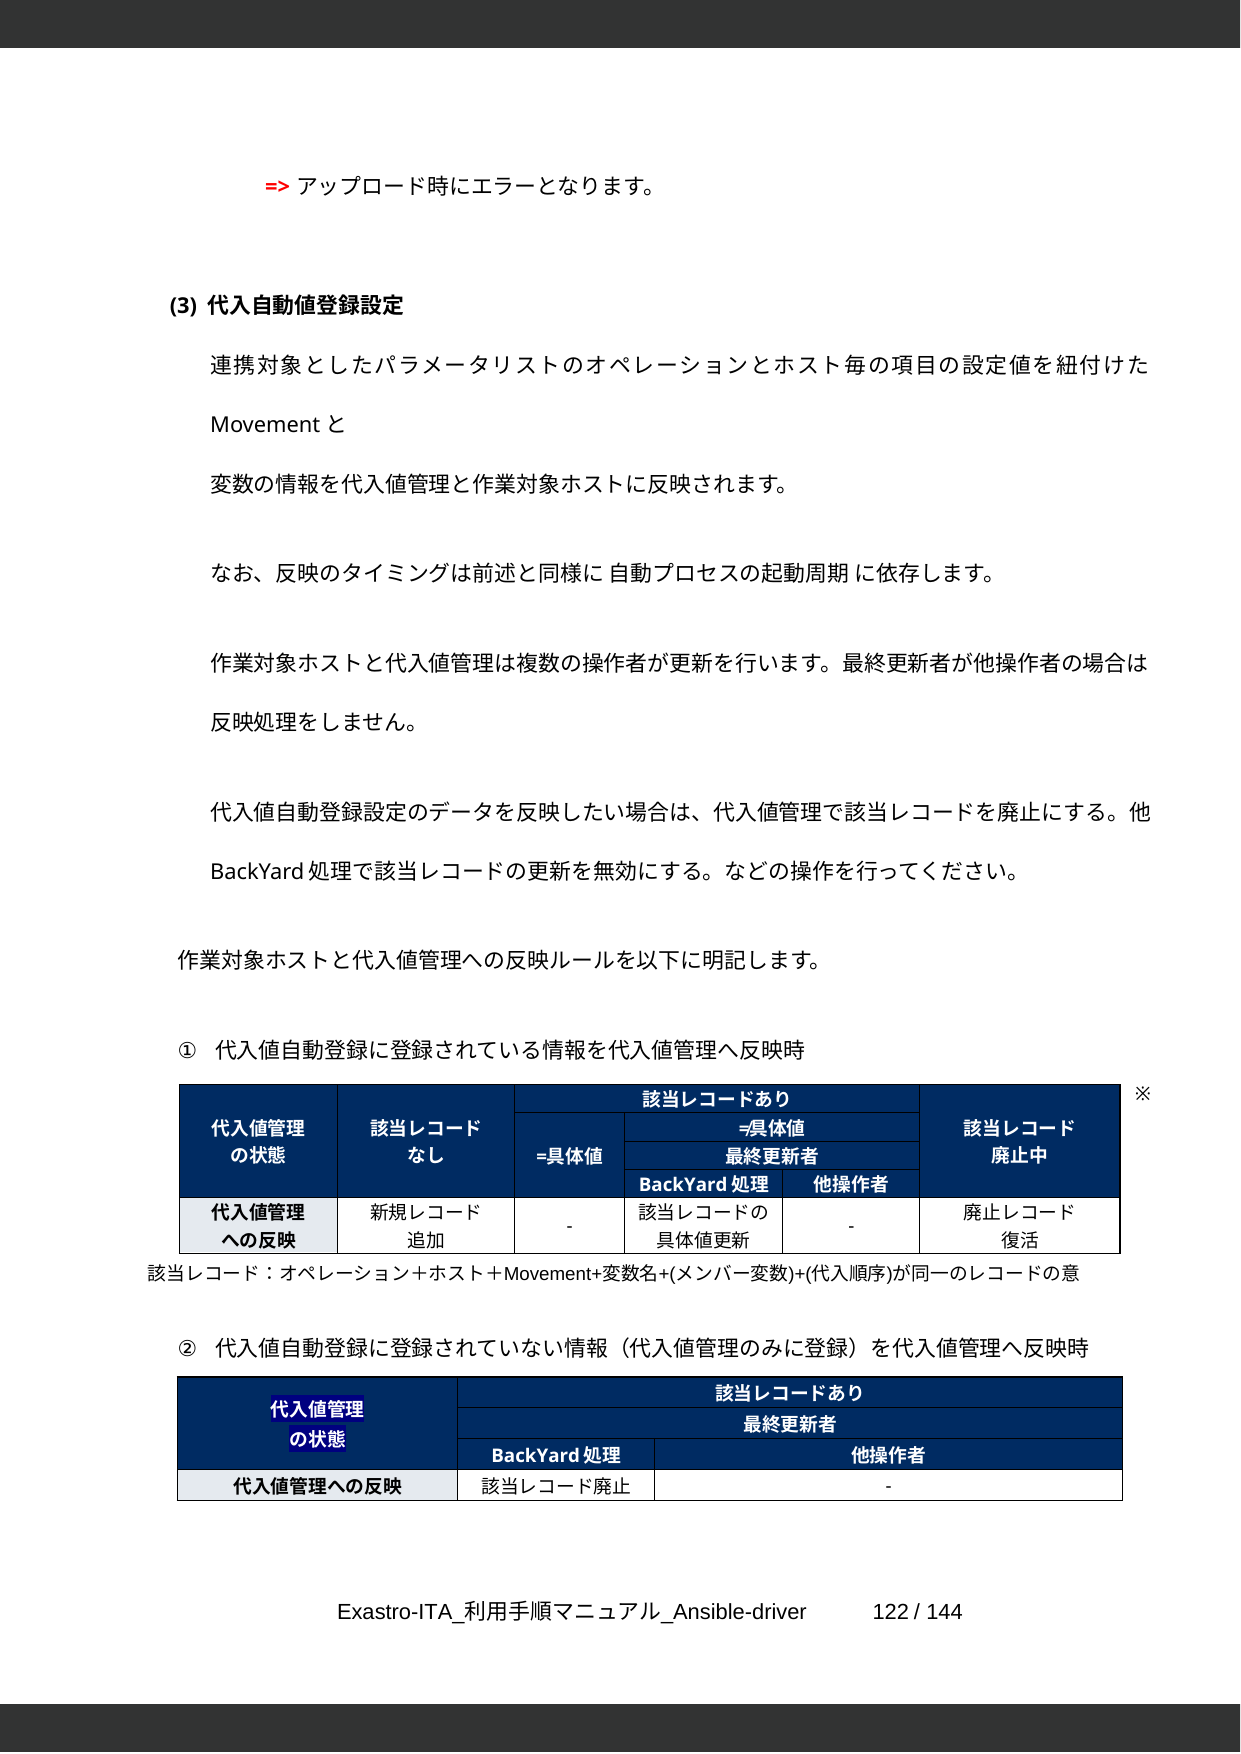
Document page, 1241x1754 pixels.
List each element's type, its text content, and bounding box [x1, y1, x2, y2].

list 代入値自動登録に登録されている情報を代入値管理へ反映時 [177, 1019, 1152, 1078]
table_cell BackYard処理 [625, 1170, 782, 1197]
text 作業対象ホストと代入値管理への反映ルールを以下に明記します。 [177, 929, 1152, 989]
list 代入値自動登録に登録されていない情報（代入値管理のみに登録）を代入値管理へ反映時 [177, 1317, 1152, 1376]
text BackYard処理で該当レコードの更新を無効にする。などの操作を行ってください。 [177, 840, 1152, 900]
table_cell - [515, 1198, 624, 1252]
table_cell 他操作者 [783, 1170, 919, 1197]
table_cell ≠具体値 [625, 1113, 919, 1141]
table_header 該当レコードあり [458, 1378, 1122, 1407]
table_cell 該当レコード廃止 [458, 1470, 654, 1500]
table_cell - [655, 1470, 1122, 1500]
text 反映処理をしません。 [177, 691, 1152, 751]
table_cell 新規レコード 追加 [338, 1198, 514, 1252]
text 連携対象としたパラメータリストのオペレーションとホスト毎の項目の設定値を紐付けたMovementと [210, 334, 1152, 453]
picture [0, 0, 1241, 48]
text ※ 該当レコード：オペレーション＋ホスト＋Movement+変数名+(メンバー変数)+(代入順序)が同一のレコードの意 [148, 1078, 1152, 1287]
table_cell 該当レコードの 具体値更新 [625, 1198, 782, 1252]
text 代入値自動登録設定のデータを反映したい場合は、代入値管理で該当レコードを廃止にする。他 [177, 781, 1152, 840]
table_cell - [783, 1198, 919, 1252]
table_header 該当レコード 廃止中 [920, 1085, 1119, 1197]
table_cell =具体値 [515, 1113, 624, 1197]
list 代入自動値登録設定 [169, 274, 1152, 334]
table_cell 他操作者 [655, 1439, 1122, 1469]
table_header 代入値管理 の状態 [180, 1085, 337, 1197]
text 変数の情報を代入値管理と作業対象ホストに反映されます。 [210, 453, 1152, 512]
table_cell 最終更新者 [625, 1142, 919, 1169]
table_header 該当レコード なし [338, 1085, 514, 1197]
table_header 代入値管理 の状態 [178, 1378, 457, 1469]
picture [0, 1704, 1241, 1752]
table_cell 代入値管理への反映 [178, 1470, 457, 1500]
text なお、反映のタイミングは前述と同様に 自動プロセスの起動周期 に依存します。 [177, 542, 1152, 602]
table_cell 代入値管理 への反映 [180, 1198, 337, 1252]
table_header 該当レコードあり [515, 1085, 919, 1112]
table_cell 廃止レコード 復活 [920, 1198, 1119, 1252]
text 作業対象ホストと代入値管理は複数の操作者が更新を行います。最終更新者が他操作者の場合は [177, 632, 1152, 691]
table_cell BackYard処理 [458, 1439, 654, 1469]
text => アップロード時にエラーとなります。 [177, 155, 1152, 214]
table_cell 最終更新者 [458, 1408, 1122, 1438]
